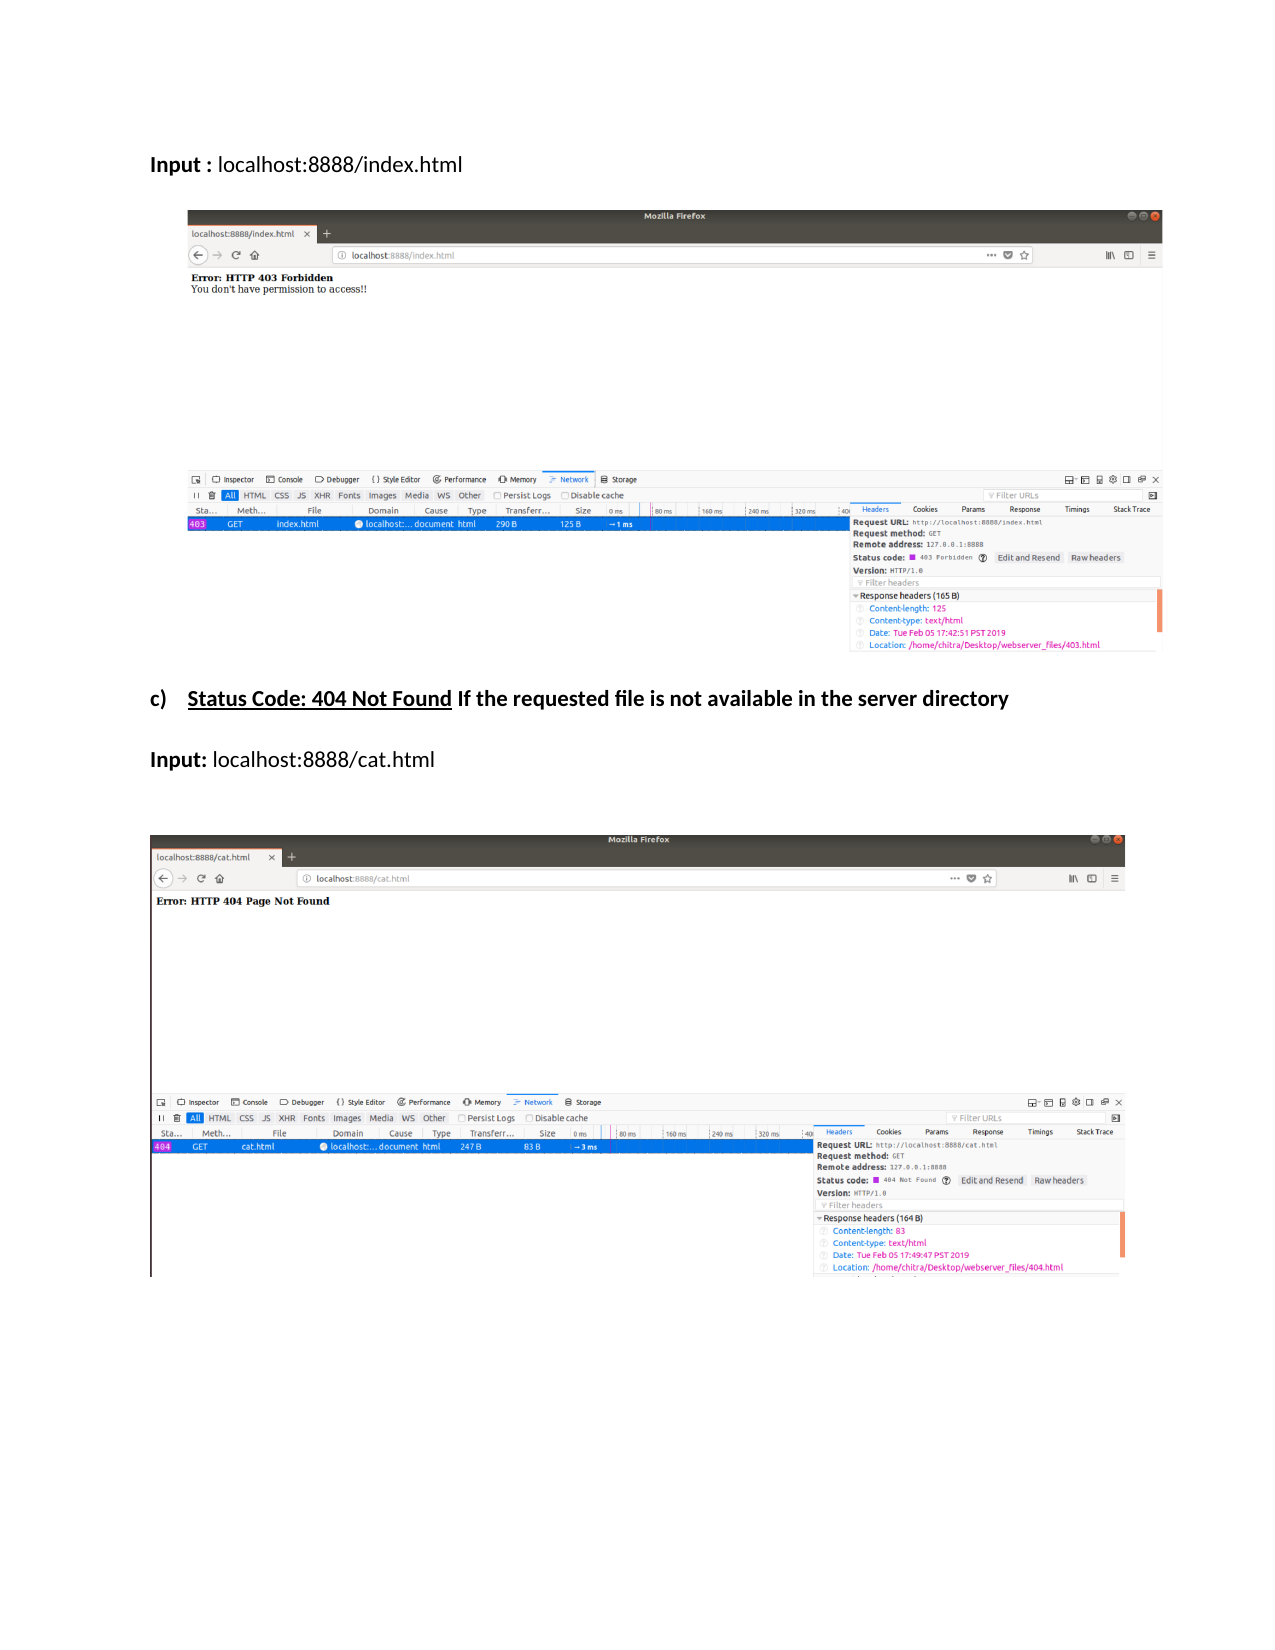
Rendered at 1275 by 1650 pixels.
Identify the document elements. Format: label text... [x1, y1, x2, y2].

list Status Code: 404 Not Found If the requested file is not available in the server directory [150, 684, 1125, 712]
list Input : localhost:8888/index.html [150, 150, 1125, 178]
picture [187, 210, 1163, 652]
picture [150, 835, 1125, 1277]
list Input: localhost:8888/cat.html [150, 745, 1125, 773]
